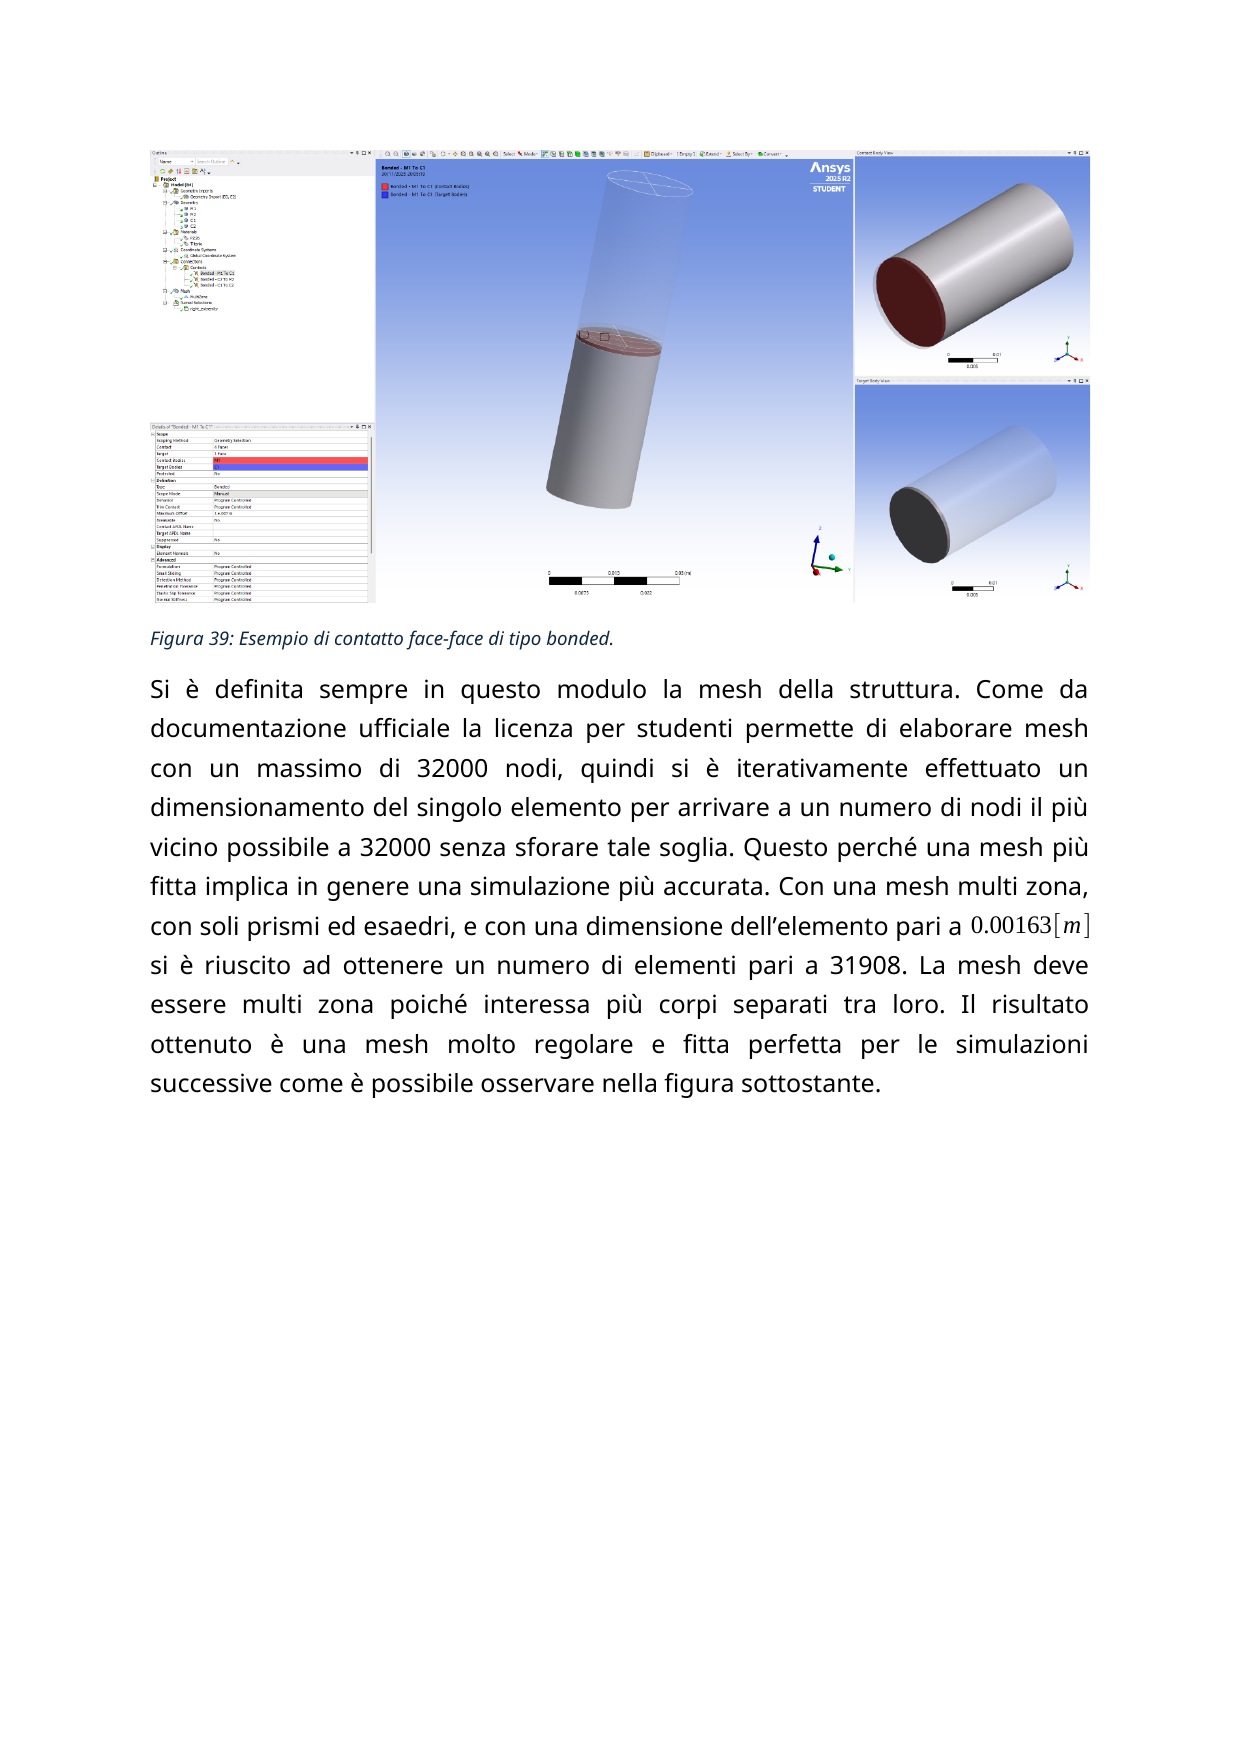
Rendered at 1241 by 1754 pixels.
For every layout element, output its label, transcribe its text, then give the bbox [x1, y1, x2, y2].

picture [150, 150, 1091, 603]
text Figura 39: Esempio di contatto face-face di tipo bonded. [150, 625, 1090, 651]
text Si è definita sempre in questo modulo la mesh della struttura. Come da documentazione ufficiale la licenza per studenti permette di elaborare mesh con un massimo di 32000 nodi, quindi si è iterativamente effettuato un dimensionamento del singolo elemento per arrivare a un numero di nodi il più vicino possibile a 32000 senza sforare tale soglia. Questo perché una mesh più fitta implica in genere una simulazione più accurata. Con una mesh multi zona, con soli prismi ed esaedri, e con una dimensione dell’elemento pari a si è riuscito ad ottenere un numero di elementi pari a 31908. La mesh deve essere multi zona poiché interessa più corpi separati tra loro. Il risultato ottenuto è una mesh molto regolare e fitta perfetta per le simulazioni successive come è possibile osservare nella figura sottostante. [150, 671, 1090, 1100]
